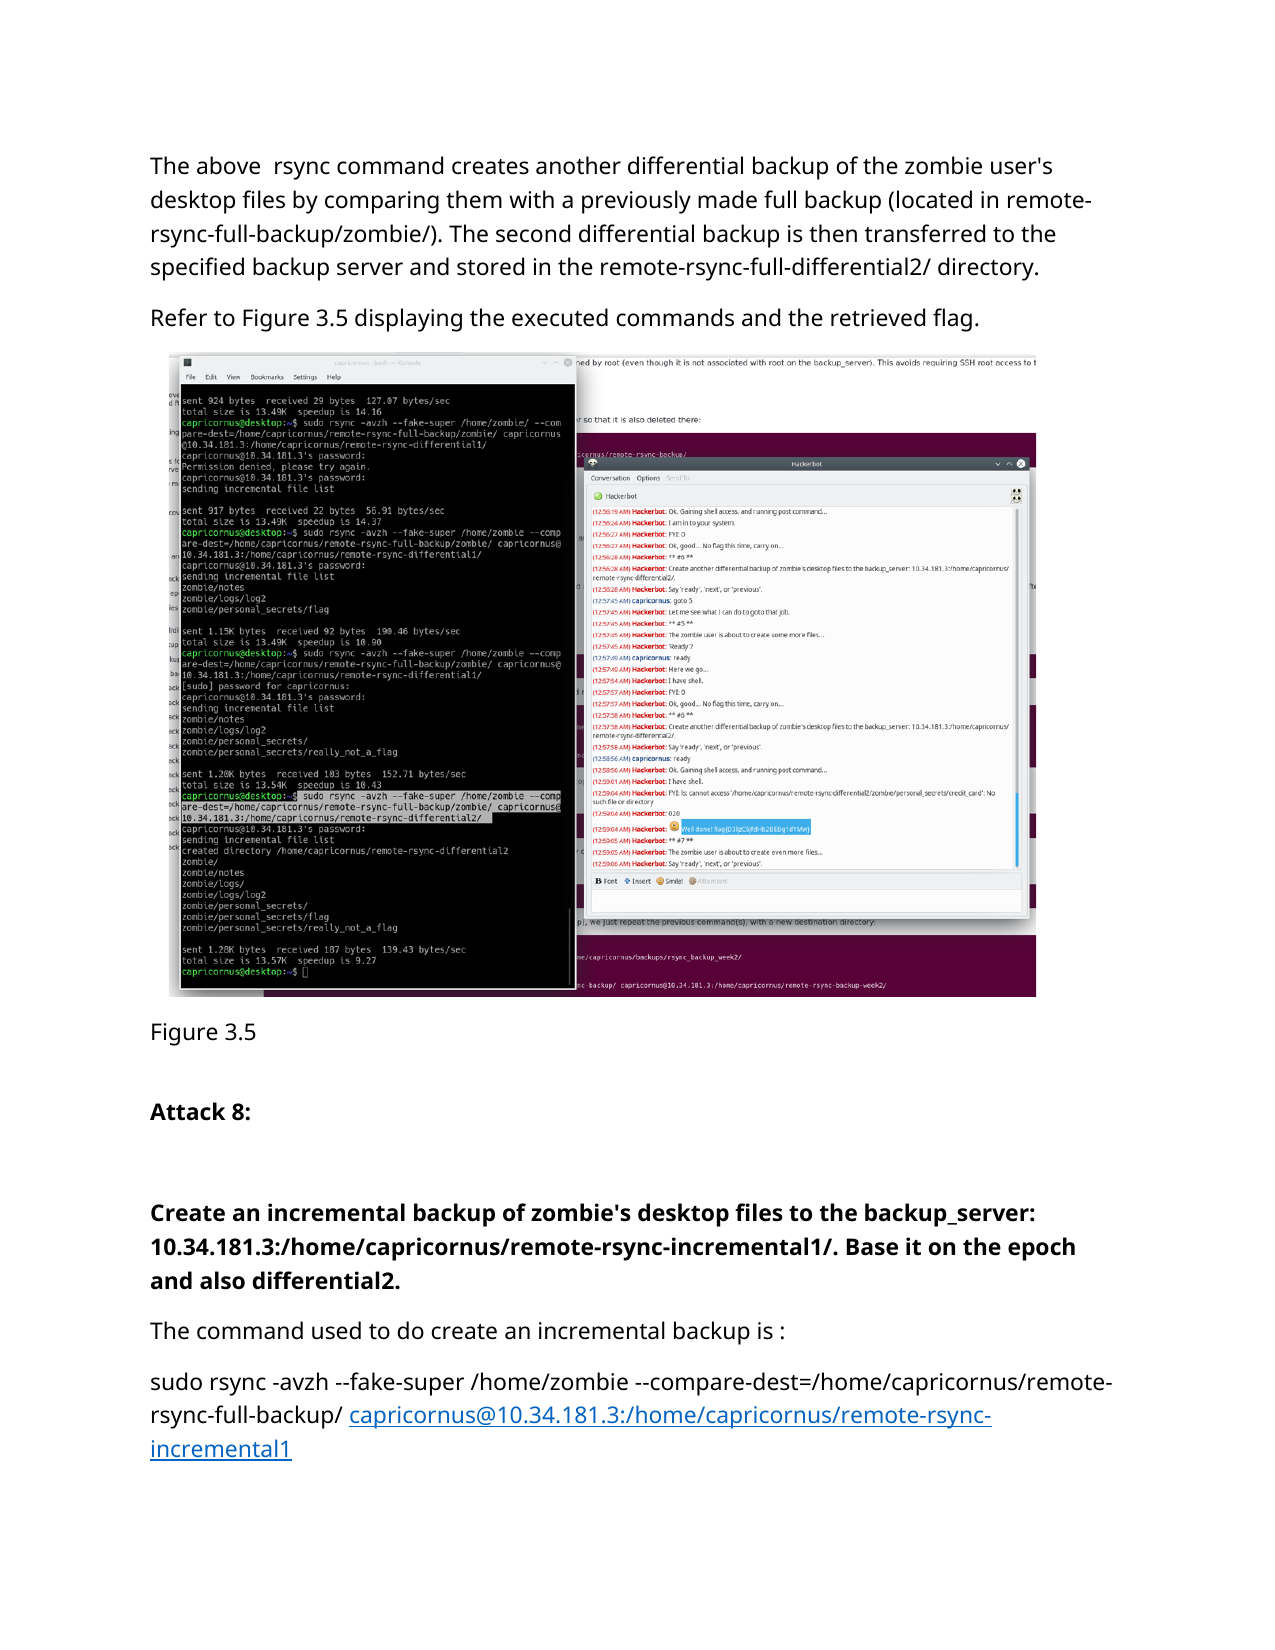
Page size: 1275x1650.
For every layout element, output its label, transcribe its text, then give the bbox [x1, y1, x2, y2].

text Figure 3.5 [150, 1016, 1125, 1077]
text The command used to do create an incremental backup is : [150, 1315, 1125, 1346]
text Attack 8: [150, 1096, 1125, 1127]
text Create an incremental backup of zombie's desktop files to the backup_server: 10.34.181.3:/home/capricornus/remote-rsync-incremental1/. Base it on the epoch and also differential2. [150, 1197, 1125, 1296]
text The above rsync command creates another differential backup of the zombie user's desktop files by comparing them with a previously made full backup (located in remote-rsync-full-backup/zombie/). The second differential backup is then transferred to the specified backup server and stored in the remote-rsync-full-differential2/ directory. [150, 150, 1125, 282]
text sudo rsync -avzh --fake-super /home/zombie --compare-dest=/home/capricornus/remote-rsync-full-backup/ capricornus@10.34.181.3:/home/capricornus/remote-rsync-incremental1 [150, 1365, 1125, 1464]
text Refer to Figure 3.5 displaying the executed commands and the retrieved flag. [150, 302, 1125, 333]
